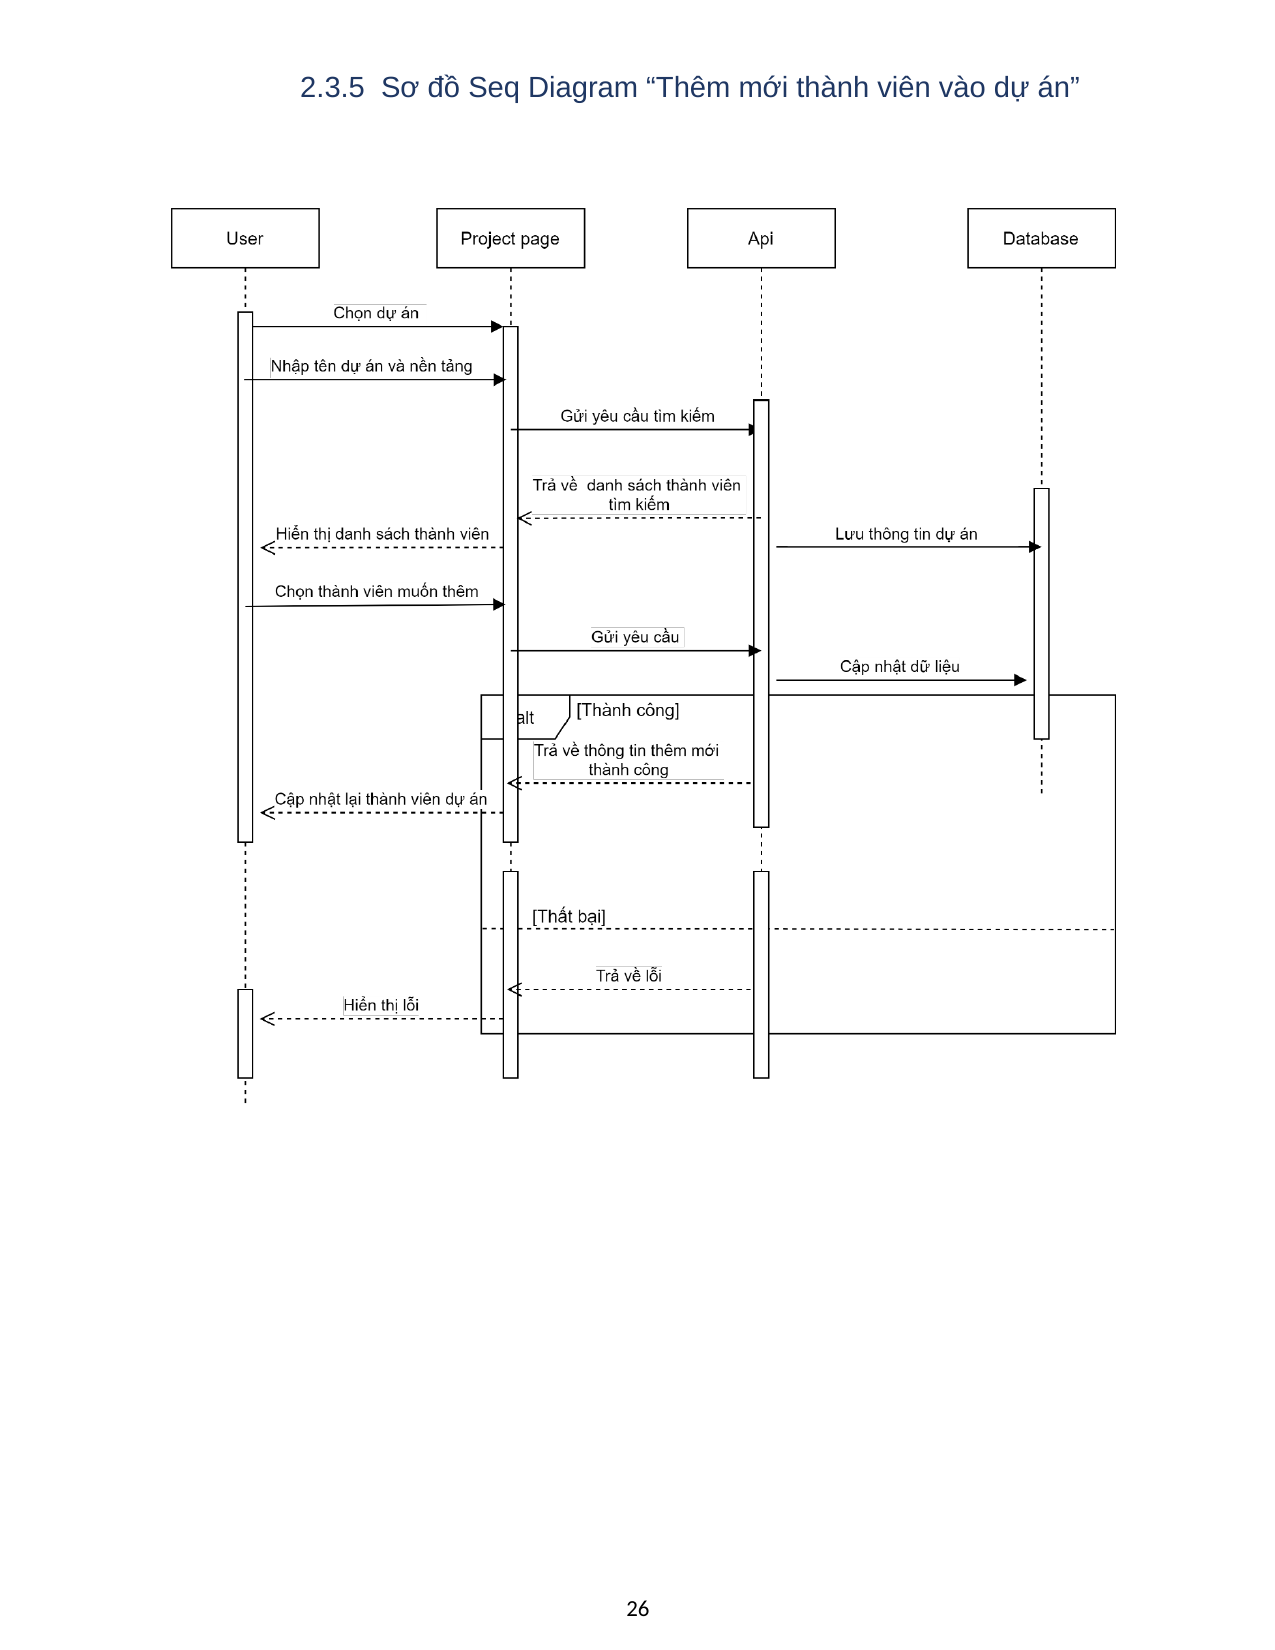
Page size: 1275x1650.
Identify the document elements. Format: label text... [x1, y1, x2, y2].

subtitle 2.3.5 Sơ đồ Seq Diagram “Thêm mới thành viên vào dự án” [225, 70, 1125, 139]
picture [150, 187, 1125, 1118]
